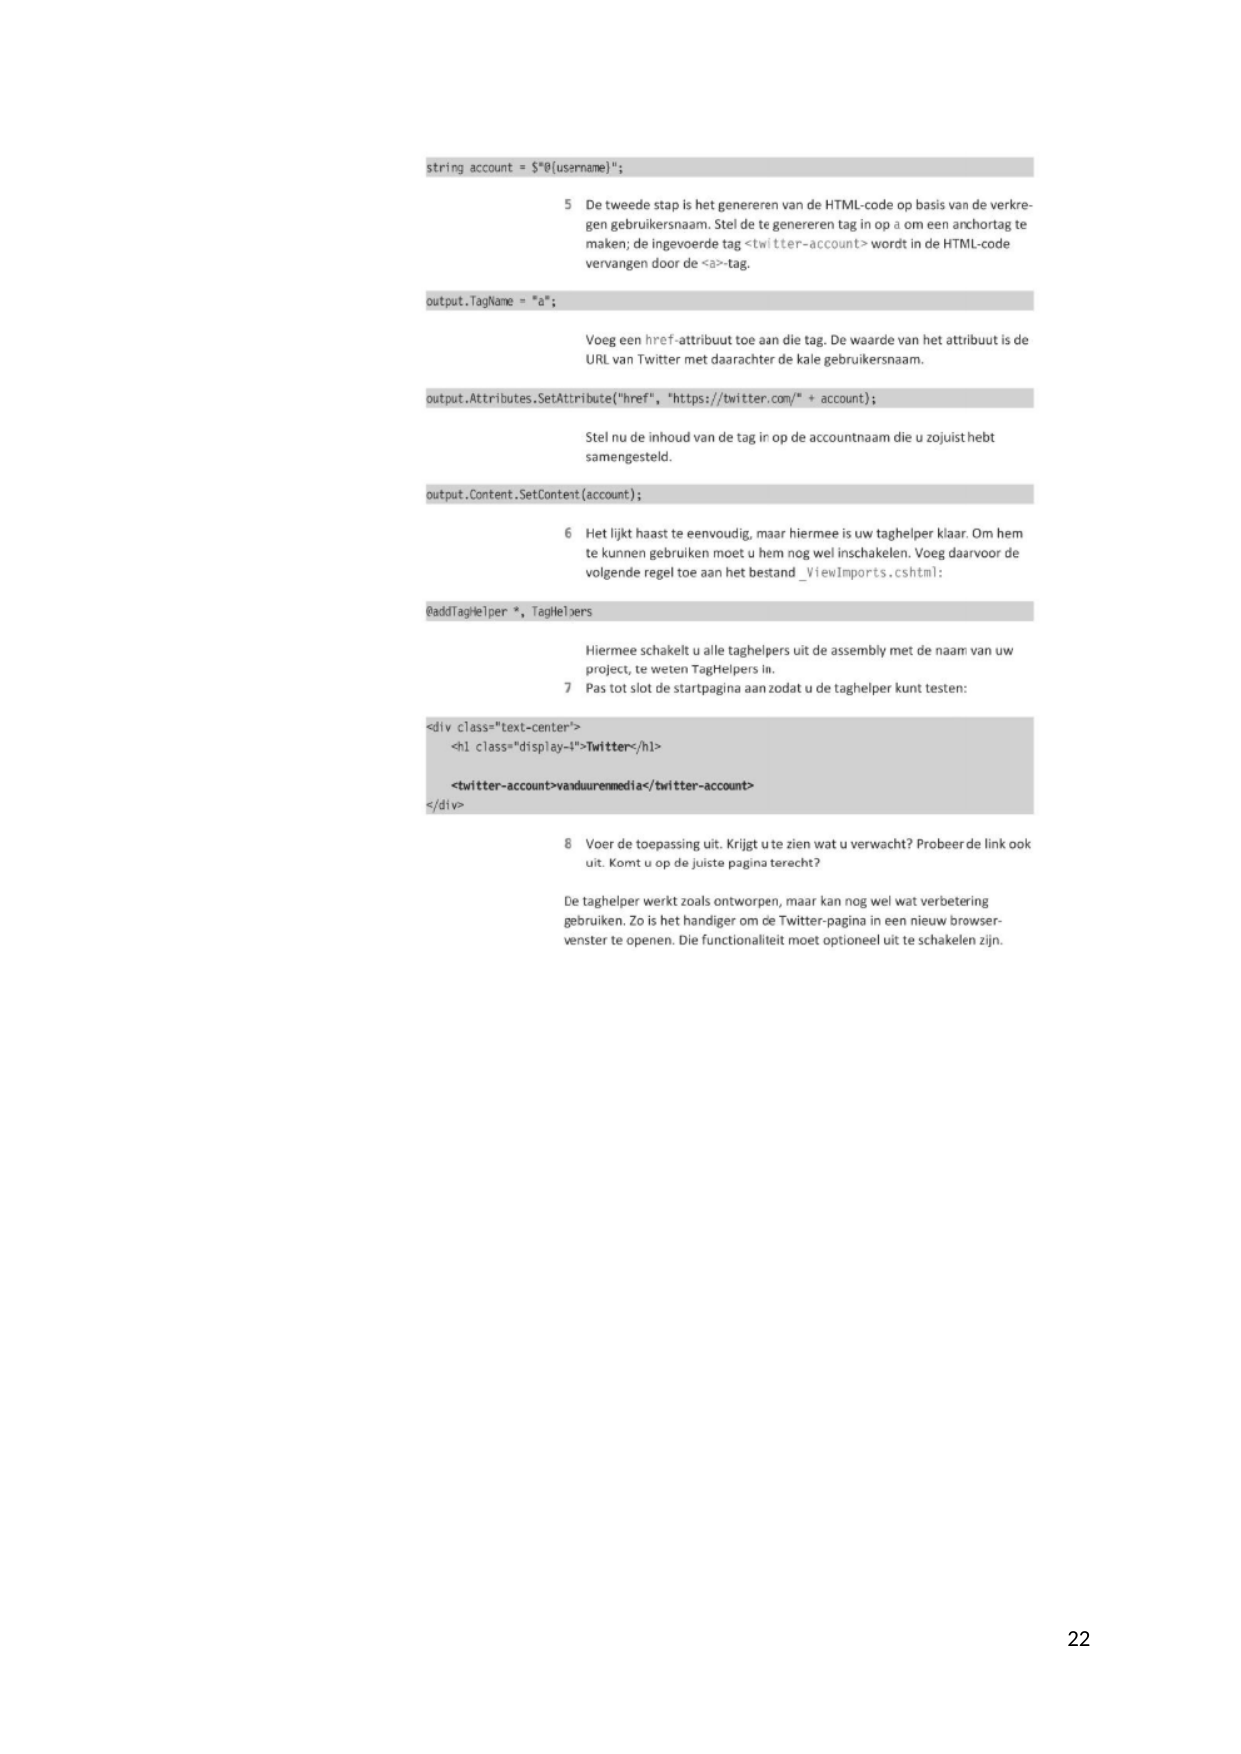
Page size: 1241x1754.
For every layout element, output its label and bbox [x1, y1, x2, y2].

picture [375, 150, 1142, 966]
